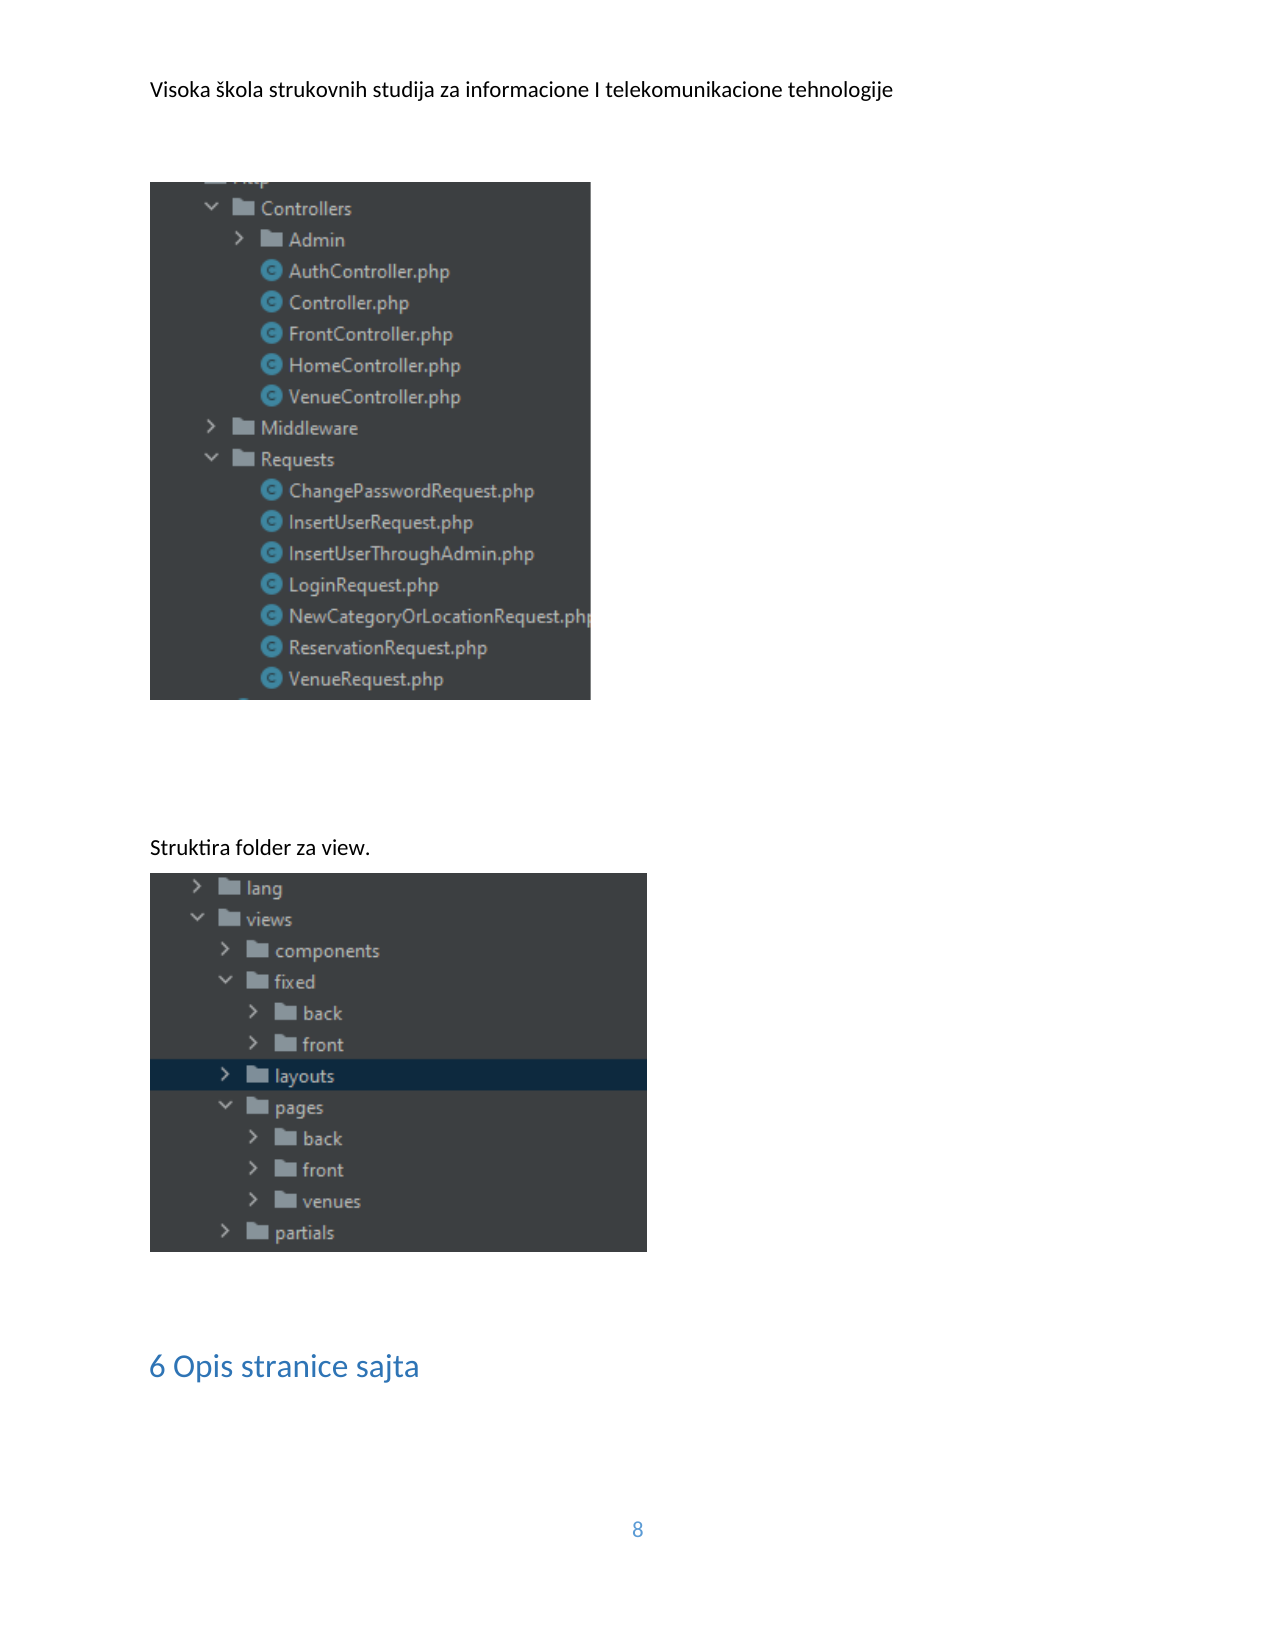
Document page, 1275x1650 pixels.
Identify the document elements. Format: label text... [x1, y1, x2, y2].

subtitle 6 Opis stranice sajta [148, 1344, 1130, 1385]
picture [150, 182, 591, 700]
picture [150, 873, 647, 1252]
text Struktira folder za view. [150, 833, 1130, 861]
